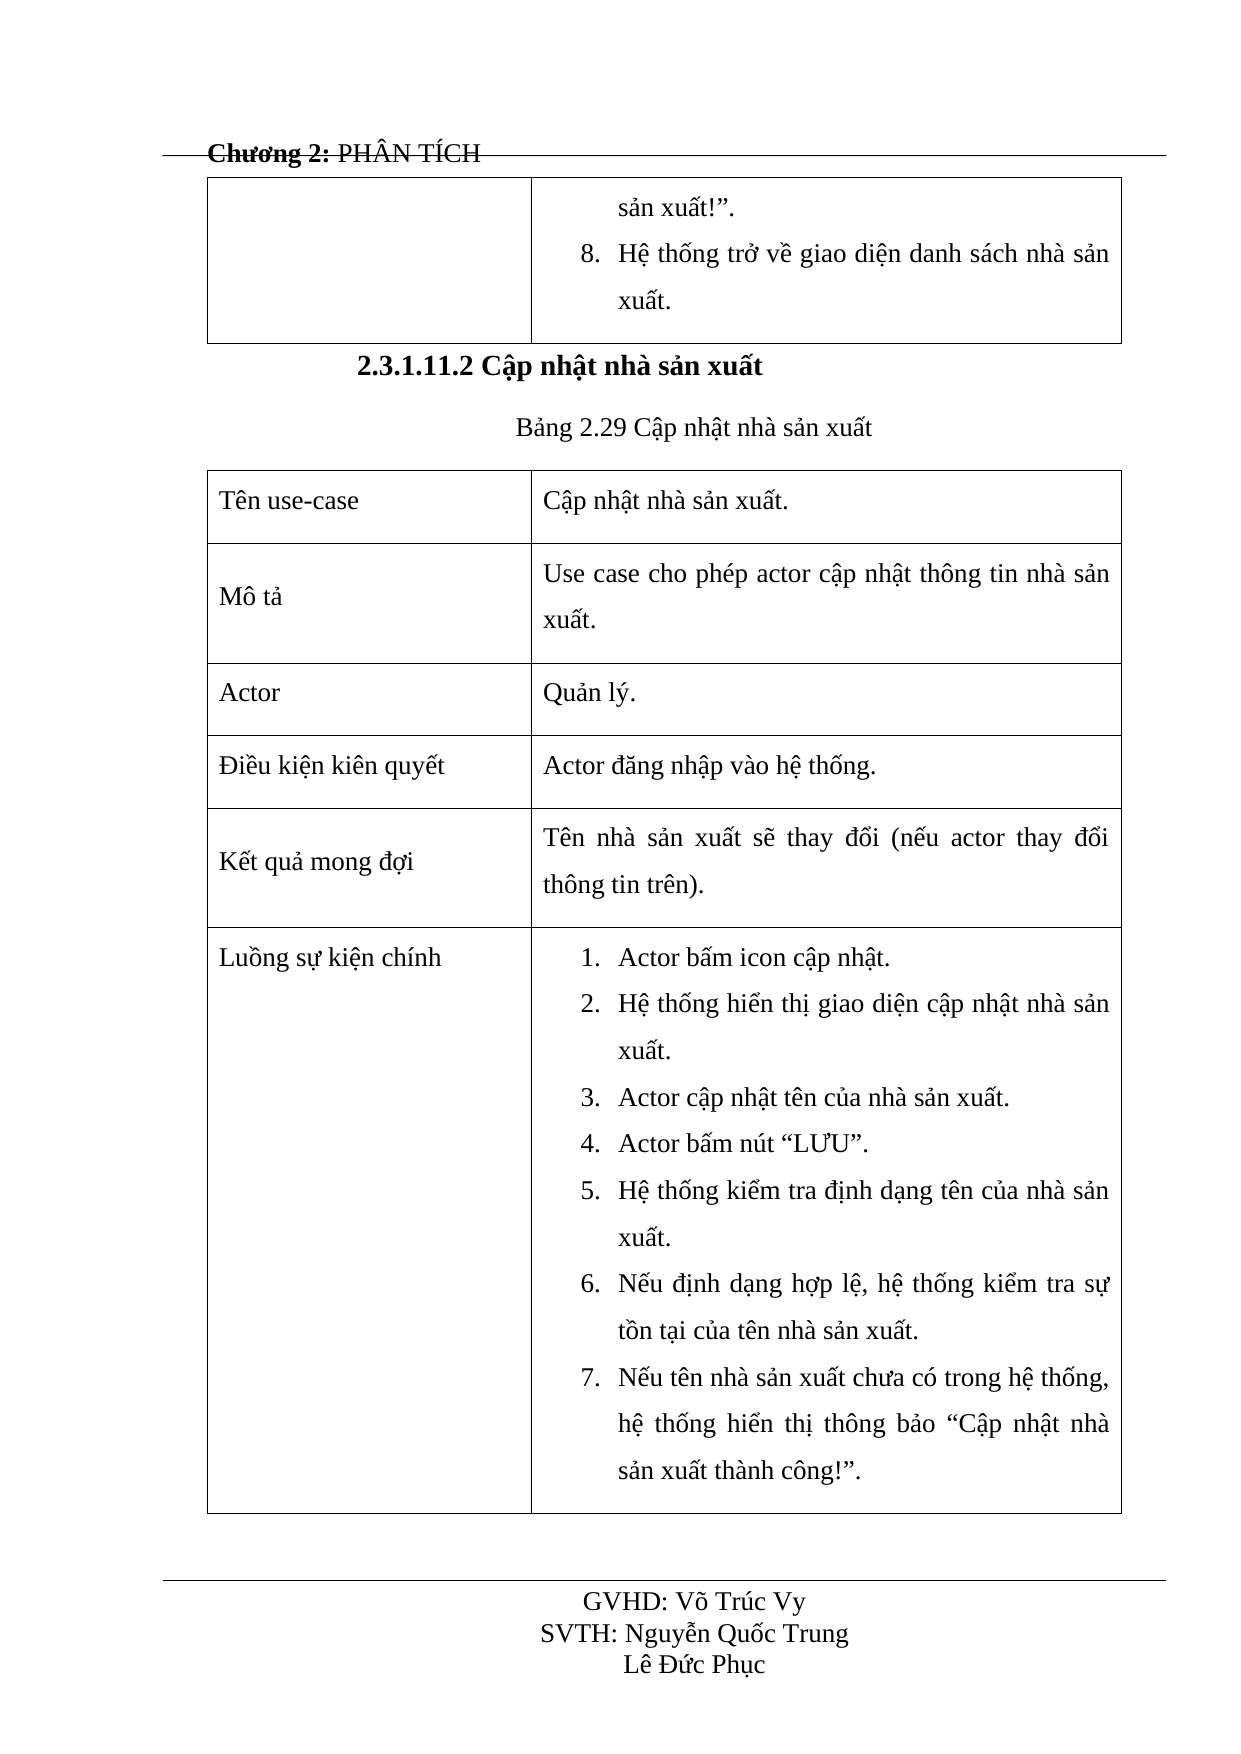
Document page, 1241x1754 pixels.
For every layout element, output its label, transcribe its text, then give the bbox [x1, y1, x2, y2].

table_cell Actor [208, 664, 531, 735]
table_cell Mô tả [208, 544, 531, 662]
table_cell Tên nhà sản xuất sẽ thay đổi (nếu actor thay đổi thông tin trên). [532, 809, 1121, 927]
table_cell Actor đăng nhập vào hệ thống. [532, 736, 1121, 808]
table_header Cập nhật nhà sản xuất. [532, 471, 1121, 543]
table_cell Luồng sự kiện chính [208, 928, 531, 1513]
table_cell Điều kiện kiên quyết [208, 736, 531, 808]
table_cell Quản lý. [532, 664, 1121, 735]
table_cell Kết quả mong đợi [208, 809, 531, 927]
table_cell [532, 928, 1121, 1513]
table_cell Use case cho phép actor cập nhật thông tin nhà sản xuất. [532, 544, 1121, 662]
subtitle Cập nhật nhà sản xuất [357, 348, 1122, 382]
table_header Tên use-case [208, 471, 531, 543]
text Bảng 2.29 Cập nhật nhà sản xuất [207, 411, 1122, 442]
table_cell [532, 178, 1121, 343]
